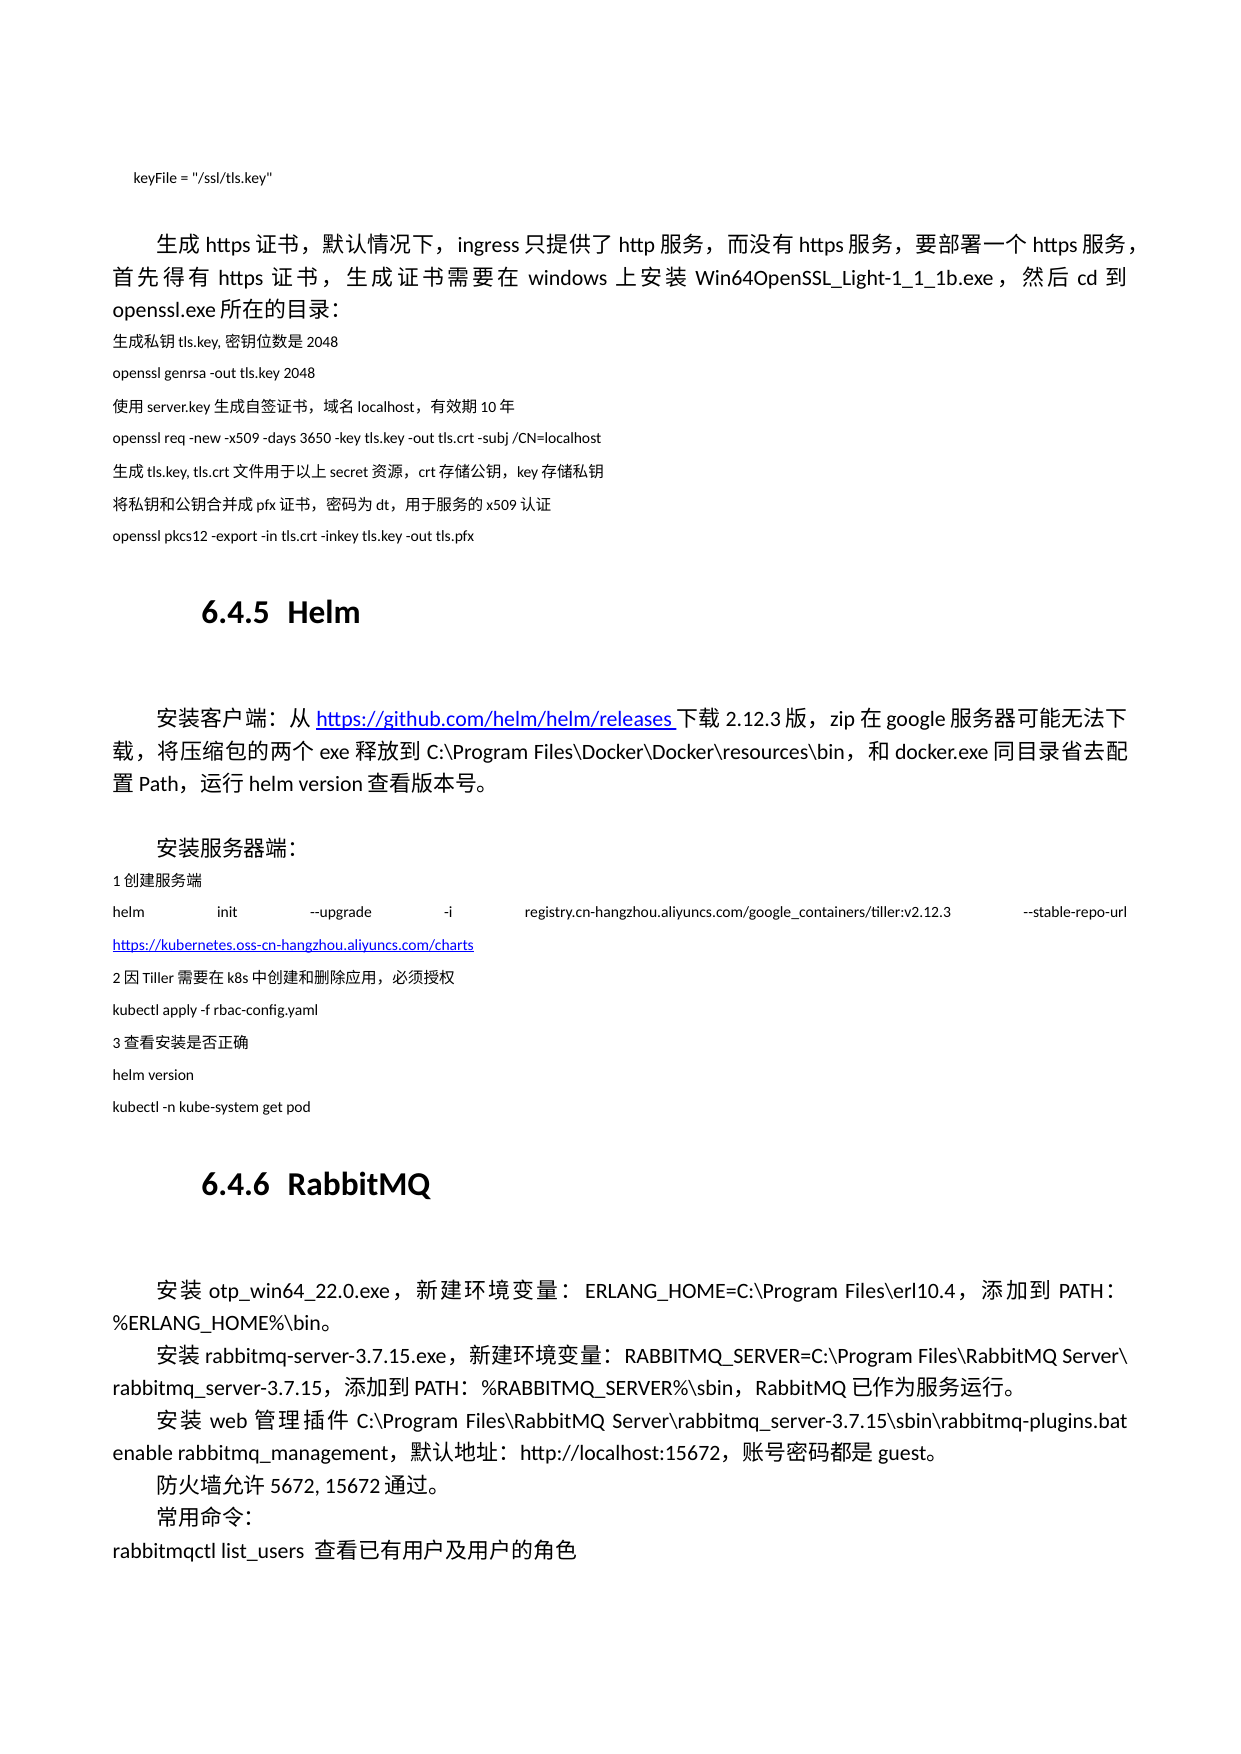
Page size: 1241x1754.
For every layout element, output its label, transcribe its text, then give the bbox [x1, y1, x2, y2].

text 安装服务器端： [112, 831, 1128, 863]
text 使用server.key 生成自签证书，域名localhost，有效期10年 [112, 389, 1128, 422]
text kubectl apply -f rbac-config.yaml [112, 993, 1128, 1026]
text openssl req -new -x509 -days 3650 -key tls.key -out tls.crt -subj /CN=localhost [112, 422, 1128, 454]
text 安装rabbitmq-server-3.7.15.exe，新建环境变量：RABBITMQ_SERVER=C:\Program Files\RabbitMQ Server\rabbitmq_server-3.7.15，添加到PATH：%RABBITMQ_SERVER%\sbin，RabbitMQ已作为服务运行。 [112, 1337, 1128, 1402]
text 防火墙允许5672, 15672通过。 [112, 1467, 1128, 1500]
text 生成https证书，默认情况下，ingress只提供了http服务，而没有https服务，要部署一个https服务，首先得有https证书，生成证书需要在windows上安装Win64OpenSSL_Light-1_1_1b.exe，然后cd到openssl.exe所在的目录： [112, 227, 1128, 324]
text 生成tls.key, tls.crt文件用于以上secret资源，crt存储公钥，key存储私钥 [112, 454, 1128, 487]
text 1创建服务端 [112, 863, 1128, 896]
text kubectl -n kube-system get pod [112, 1091, 1128, 1123]
subtitle RabbitMQ [201, 1150, 1128, 1215]
subtitle Helm [201, 579, 1128, 644]
text 将私钥和公钥合并成pfx证书，密码为dt，用于服务的x509认证 [112, 487, 1128, 519]
text openssl genrsa -out tls.key 2048 [112, 357, 1128, 389]
text keyFile = "/ssl/tls.key" [112, 162, 1128, 194]
text 常用命令： [112, 1500, 1128, 1532]
text 安装web管理插件C:\Program Files\RabbitMQ Server\rabbitmq_server-3.7.15\sbin\rabbitmq-plugins.bat enable rabbitmq_management，默认地址：http://localhost:15672，账号密码都是guest。 [112, 1402, 1128, 1467]
text 2因Tiller需要在k8s中创建和删除应用，必须授权 [112, 961, 1128, 993]
text helm init --upgrade -i registry.cn-hangzhou.aliyuncs.com/google_containers/tiller:v2.12.3 --stable-repo-url https://kubernetes.oss-cn-hangzhou.aliyuncs.com/charts [112, 896, 1128, 961]
text helm version [112, 1058, 1128, 1091]
text openssl pkcs12 -export -in tls.crt -inkey tls.key -out tls.pfx [112, 519, 1128, 552]
text rabbitmqctl list_users 查看已有用户及用户的角色 [112, 1532, 1128, 1565]
text 3查看安装是否正确 [112, 1026, 1128, 1058]
text 安装客户端：从https://github.com/helm/helm/releases下载2.12.3版，zip在google服务器可能无法下载，将压缩包的两个exe释放到C:\Program Files\Docker\Docker\resources\bin，和docker.exe同目录省去配置Path，运行helm version查看版本号。 [112, 701, 1128, 798]
text 生成私钥tls.key, 密钥位数是 2048 [112, 324, 1128, 357]
text 安装otp_win64_22.0.exe，新建环境变量：ERLANG_HOME=C:\Program Files\erl10.4，添加到PATH：%ERLANG_HOME%\bin。 [112, 1272, 1128, 1337]
